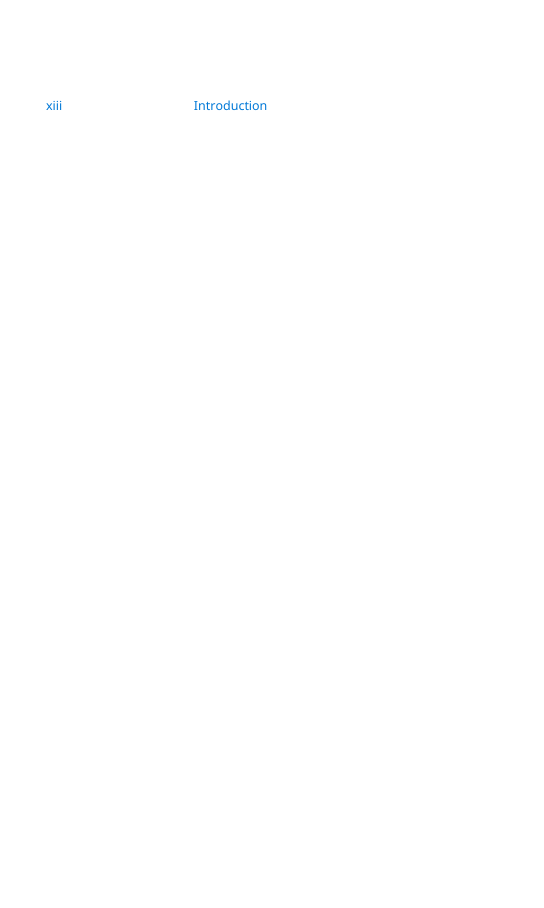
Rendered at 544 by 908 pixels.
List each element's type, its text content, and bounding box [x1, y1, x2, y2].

text xiii Introduction [46, 97, 493, 114]
